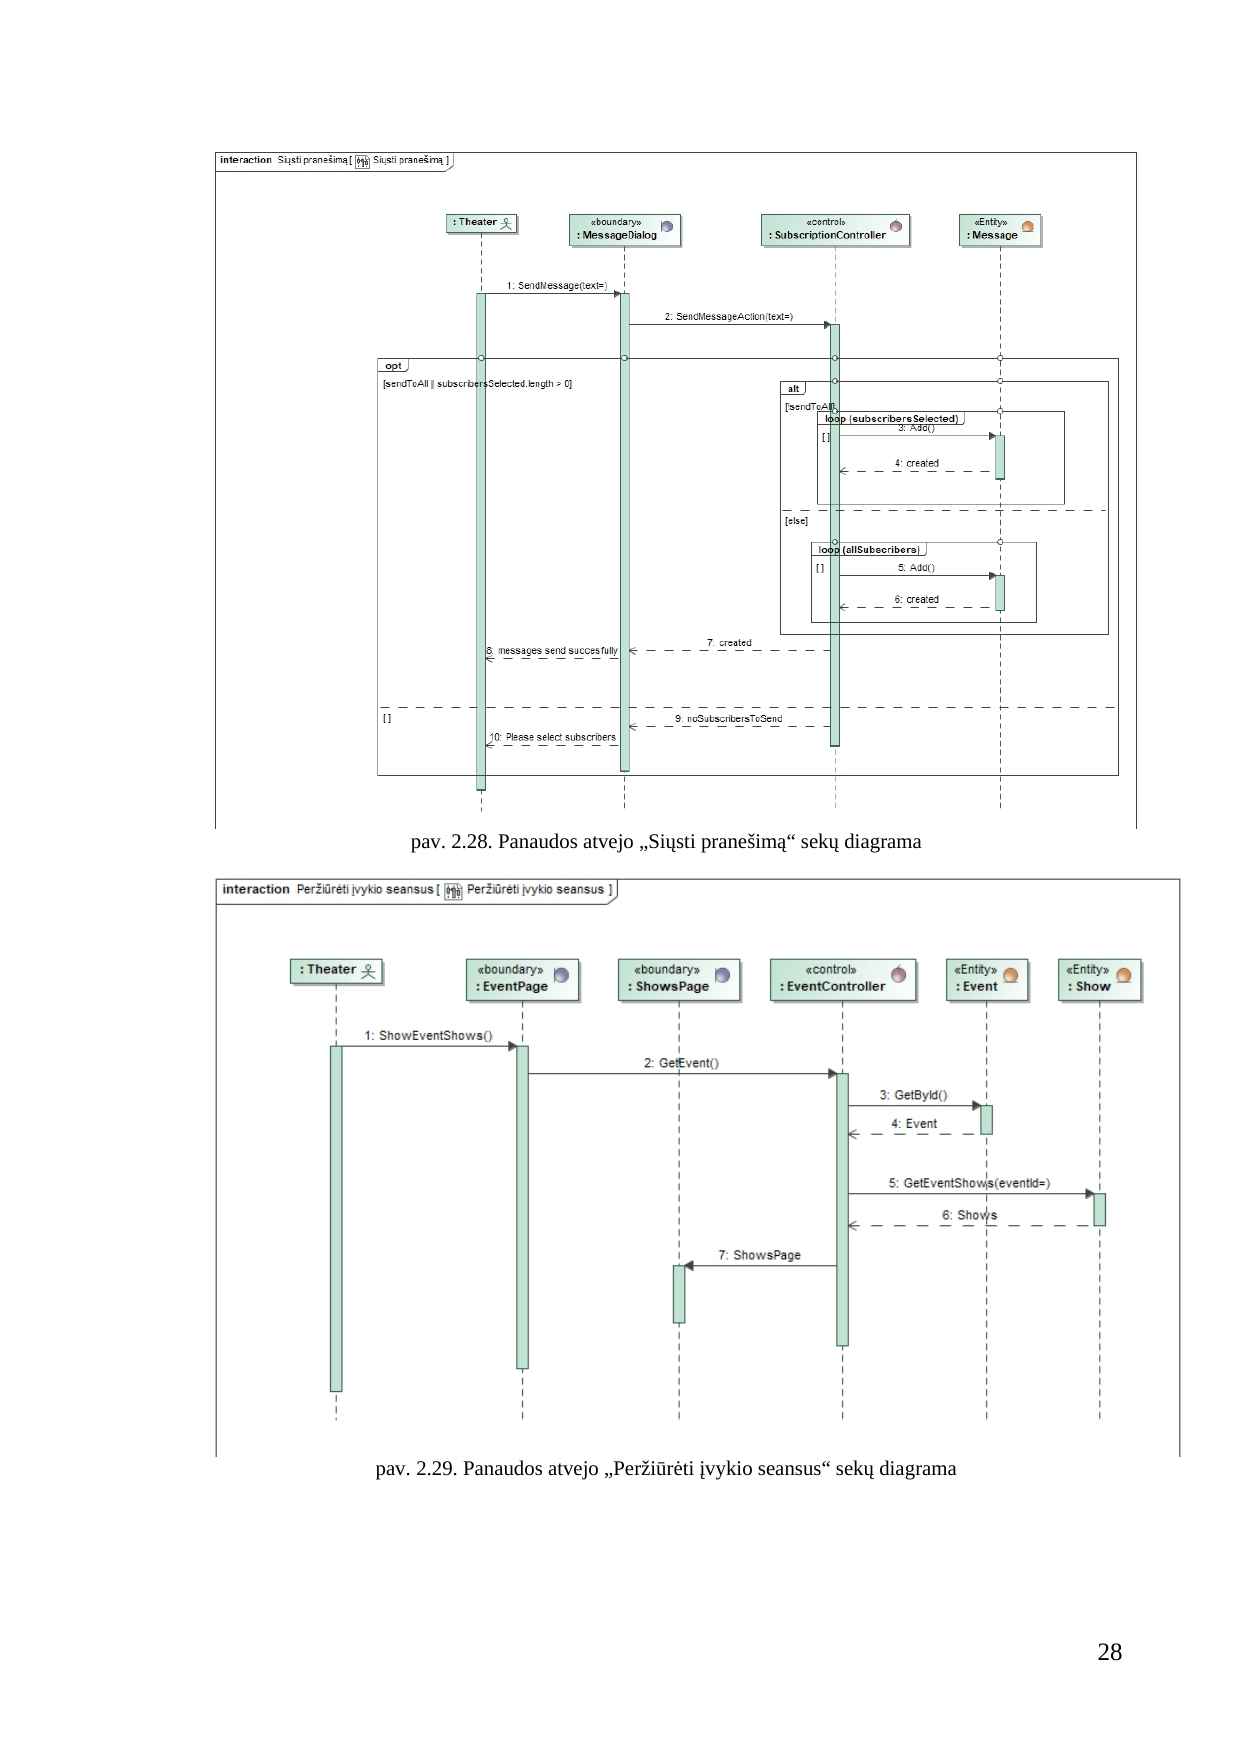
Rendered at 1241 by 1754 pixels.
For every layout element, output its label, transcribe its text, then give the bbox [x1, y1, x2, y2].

picture [210, 873, 1185, 1457]
picture [210, 147, 1140, 829]
